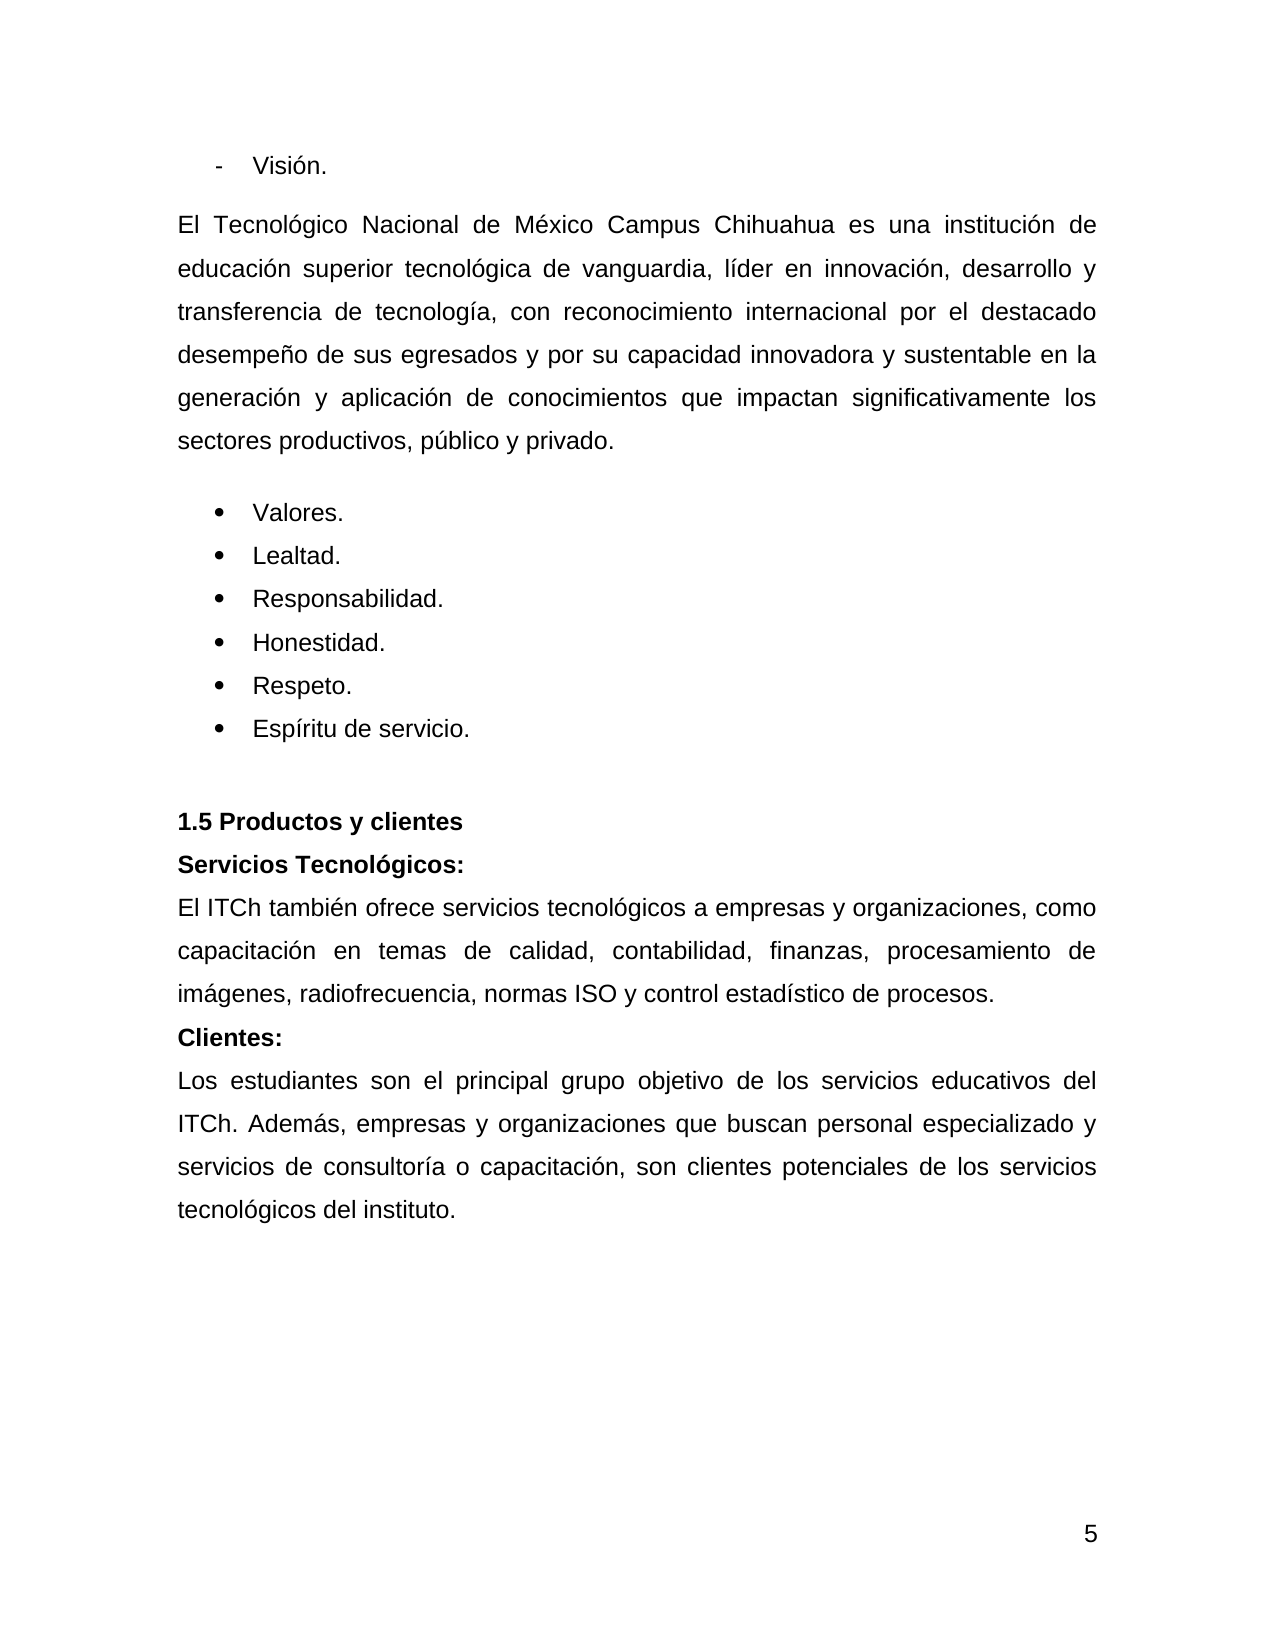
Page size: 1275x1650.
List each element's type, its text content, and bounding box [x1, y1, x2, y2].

text El ITCh también ofrece servicios tecnológicos a empresas y organizaciones, como capacitación en temas de calidad, contabilidad, finanzas, procesamiento de imágenes, radiofrecuencia, normas ISO y control estadístico de procesos. [177, 893, 1098, 1008]
subtitle 1.5 Productos y clientes [177, 807, 1098, 836]
list Valores. [215, 498, 1098, 527]
list Lealtad. [215, 541, 1098, 570]
list Responsabilidad. [215, 584, 1098, 613]
list Visión. [215, 148, 1098, 182]
list Honestidad. [215, 628, 1098, 656]
text Servicios Tecnológicos: [177, 850, 1098, 879]
text Clientes: [177, 1022, 1098, 1051]
text Los estudiantes son el principal grupo objetivo de los servicios educativos del ITCh. Además, empresas y organizaciones que buscan personal especializado y servicios de consultoría o capacitación, son clientes potenciales de los servicios tecnológicos del instituto. [177, 1066, 1098, 1224]
list Espíritu de servicio. [215, 714, 1098, 743]
text El Tecnológico Nacional de México Campus Chihuahua es una institución de educación superior tecnológica de vanguardia, líder en innovación, desarrollo y transferencia de tecnología, con reconocimiento internacional por el destacado desempeño de sus egresados y por su capacidad innovadora y sustentable en la generación y aplicación de conocimientos que impactan significativamente los sectores productivos, público y privado. [177, 210, 1098, 455]
list Respeto. [215, 671, 1098, 700]
